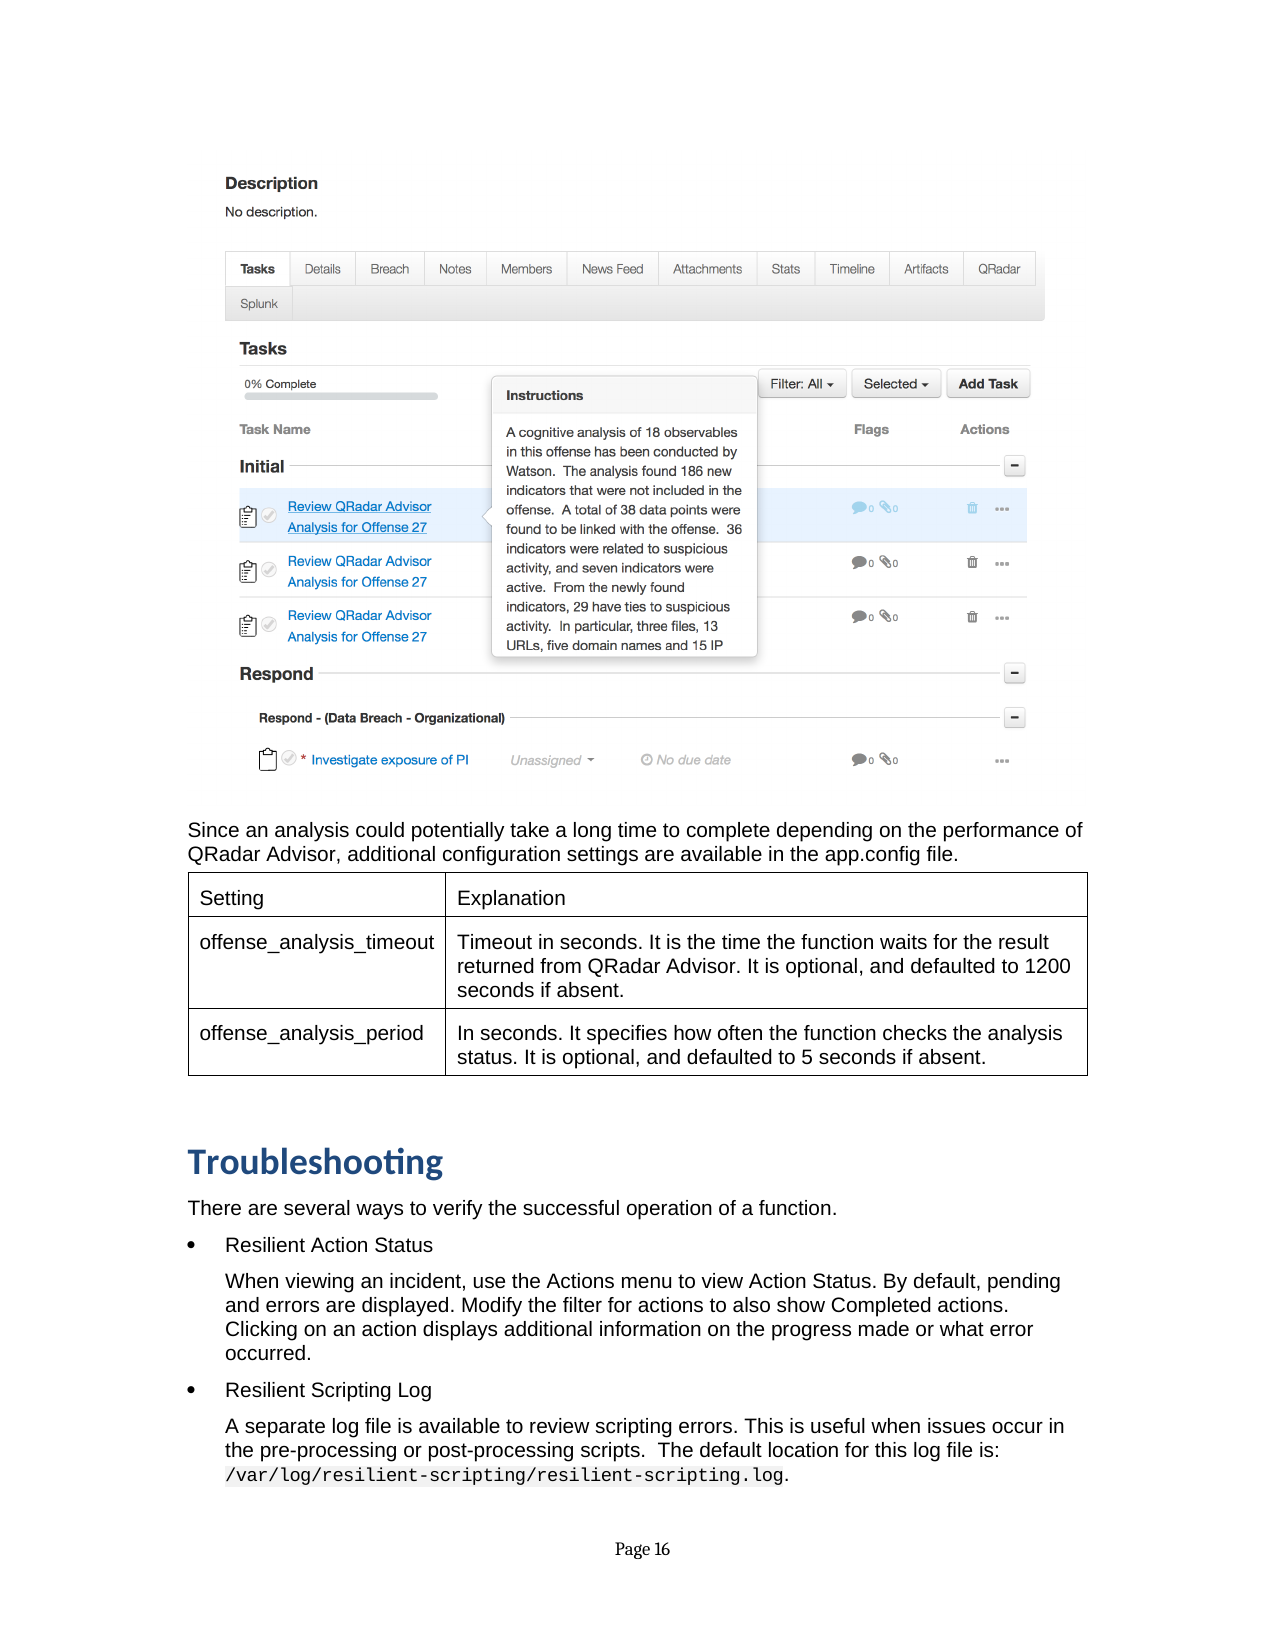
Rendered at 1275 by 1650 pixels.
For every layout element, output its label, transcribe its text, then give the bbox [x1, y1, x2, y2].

table_cell Timeout in seconds. It is the time the function waits for the result returned from QRadar Advisor. It is optional, and defaulted to 1200 seconds if absent. [446, 917, 1087, 1008]
picture [187, 150, 1086, 806]
table_cell offense_analysis_timeout [189, 917, 445, 1008]
list Resilient Action Status [187, 1233, 1087, 1257]
text There are several ways to verify the successful operation of a function. [187, 1196, 1087, 1220]
list Resilient Scripting Log [187, 1377, 1087, 1402]
table_cell offense_analysis_period [189, 1009, 445, 1075]
table_header Explanation [446, 873, 1087, 916]
subtitle Troubleshooting [187, 1138, 1087, 1184]
text When viewing an incident, use the Actions menu to view Action Status. By default, pending and errors are displayed. Modify the filter for actions to also show Completed actions. Clicking on an action displays additional information on the progress made or what error occurred. [225, 1269, 1087, 1365]
table_cell In seconds. It specifies how often the function checks the analysis status. It is optional, and defaulted to 5 seconds if absent. [446, 1009, 1087, 1075]
text A separate log file is available to review scripting errors. This is useful when issues occur in the pre-processing or post-processing scripts. The default location for this log file is: /var/log/resilient-scripting/resilient-scripting.log. [225, 1414, 1087, 1487]
table_header Setting [189, 873, 445, 916]
text Since an analysis could potentially take a long time to complete depending on the performance of QRadar Advisor, additional configuration settings are available in the app.config file. [187, 818, 1087, 866]
